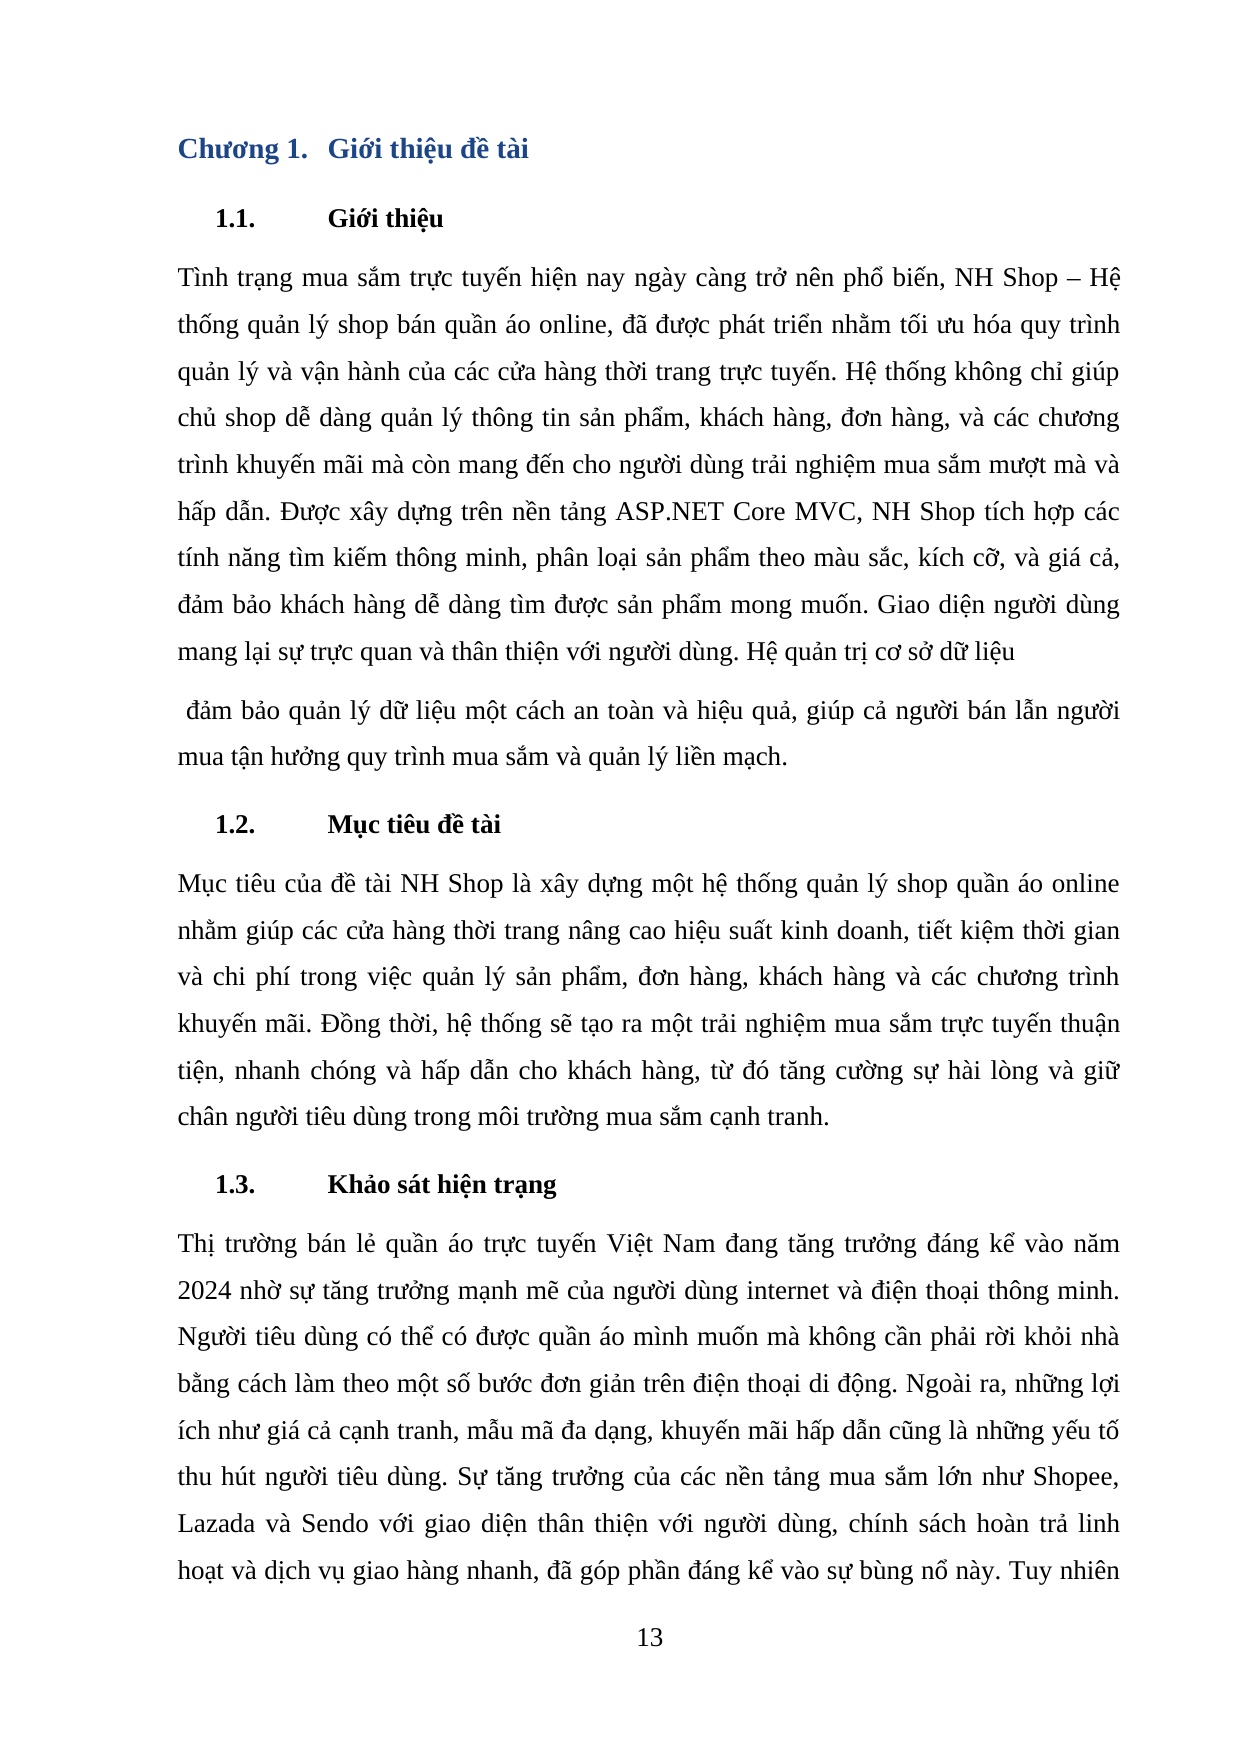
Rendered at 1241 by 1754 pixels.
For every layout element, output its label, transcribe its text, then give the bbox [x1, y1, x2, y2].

subtitle Giới thiệu [215, 202, 1122, 233]
text đảm bảo quản lý dữ liệu một cách an toàn và hiệu quả, giúp cả người bán lẫn người mua tận hưởng quy trình mua sắm và quản lý liền mạch. [177, 694, 1122, 772]
text Mục tiêu của đề tài NH Shop là xây dựng một hệ thống quản lý shop quần áo online nhằm giúp các cửa hàng thời trang nâng cao hiệu suất kinh doanh, tiết kiệm thời gian và chi phí trong việc quản lý sản phẩm, đơn hàng, khách hàng và các chương trình khuyến mãi. Đồng thời, hệ thống sẽ tạo ra một trải nghiệm mua sắm trực tuyến thuận tiện, nhanh chóng và hấp dẫn cho khách hàng, từ đó tăng cường sự hài lòng và giữ chân người tiêu dùng trong môi trường mua sắm cạnh tranh. [177, 867, 1122, 1132]
subtitle Mục tiêu đề tài [215, 808, 1122, 839]
subtitle Khảo sát hiện trạng [215, 1168, 1122, 1199]
subtitle Giới thiệu đề tài [177, 131, 1122, 164]
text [177, 1227, 1122, 1585]
text Tình trạng mua sắm trực tuyến hiện nay ngày càng trở nên phổ biến, NH Shop – Hệ thống quản lý shop bán quần áo online, đã được phát triển nhằm tối ưu hóa quy trình quản lý và vận hành của các cửa hàng thời trang trực tuyến. Hệ thống không chỉ giúp chủ shop dễ dàng quản lý thông tin sản phẩm, khách hàng, đơn hàng, và các chương trình khuyến mãi mà còn mang đến cho người dùng trải nghiệm mua sắm mượt mà và hấp dẫn. Được xây dựng trên nền tảng ASP.NET Core MVC, NH Shop tích hợp các tính năng tìm kiếm thông minh, phân loại sản phẩm theo màu sắc, kích cỡ, và giá cả, đảm bảo khách hàng dễ dàng tìm được sản phẩm mong muốn. Giao diện người dùng mang lại sự trực quan và thân thiện với người dùng. Hệ quản trị cơ sở dữ liệu [177, 261, 1122, 666]
